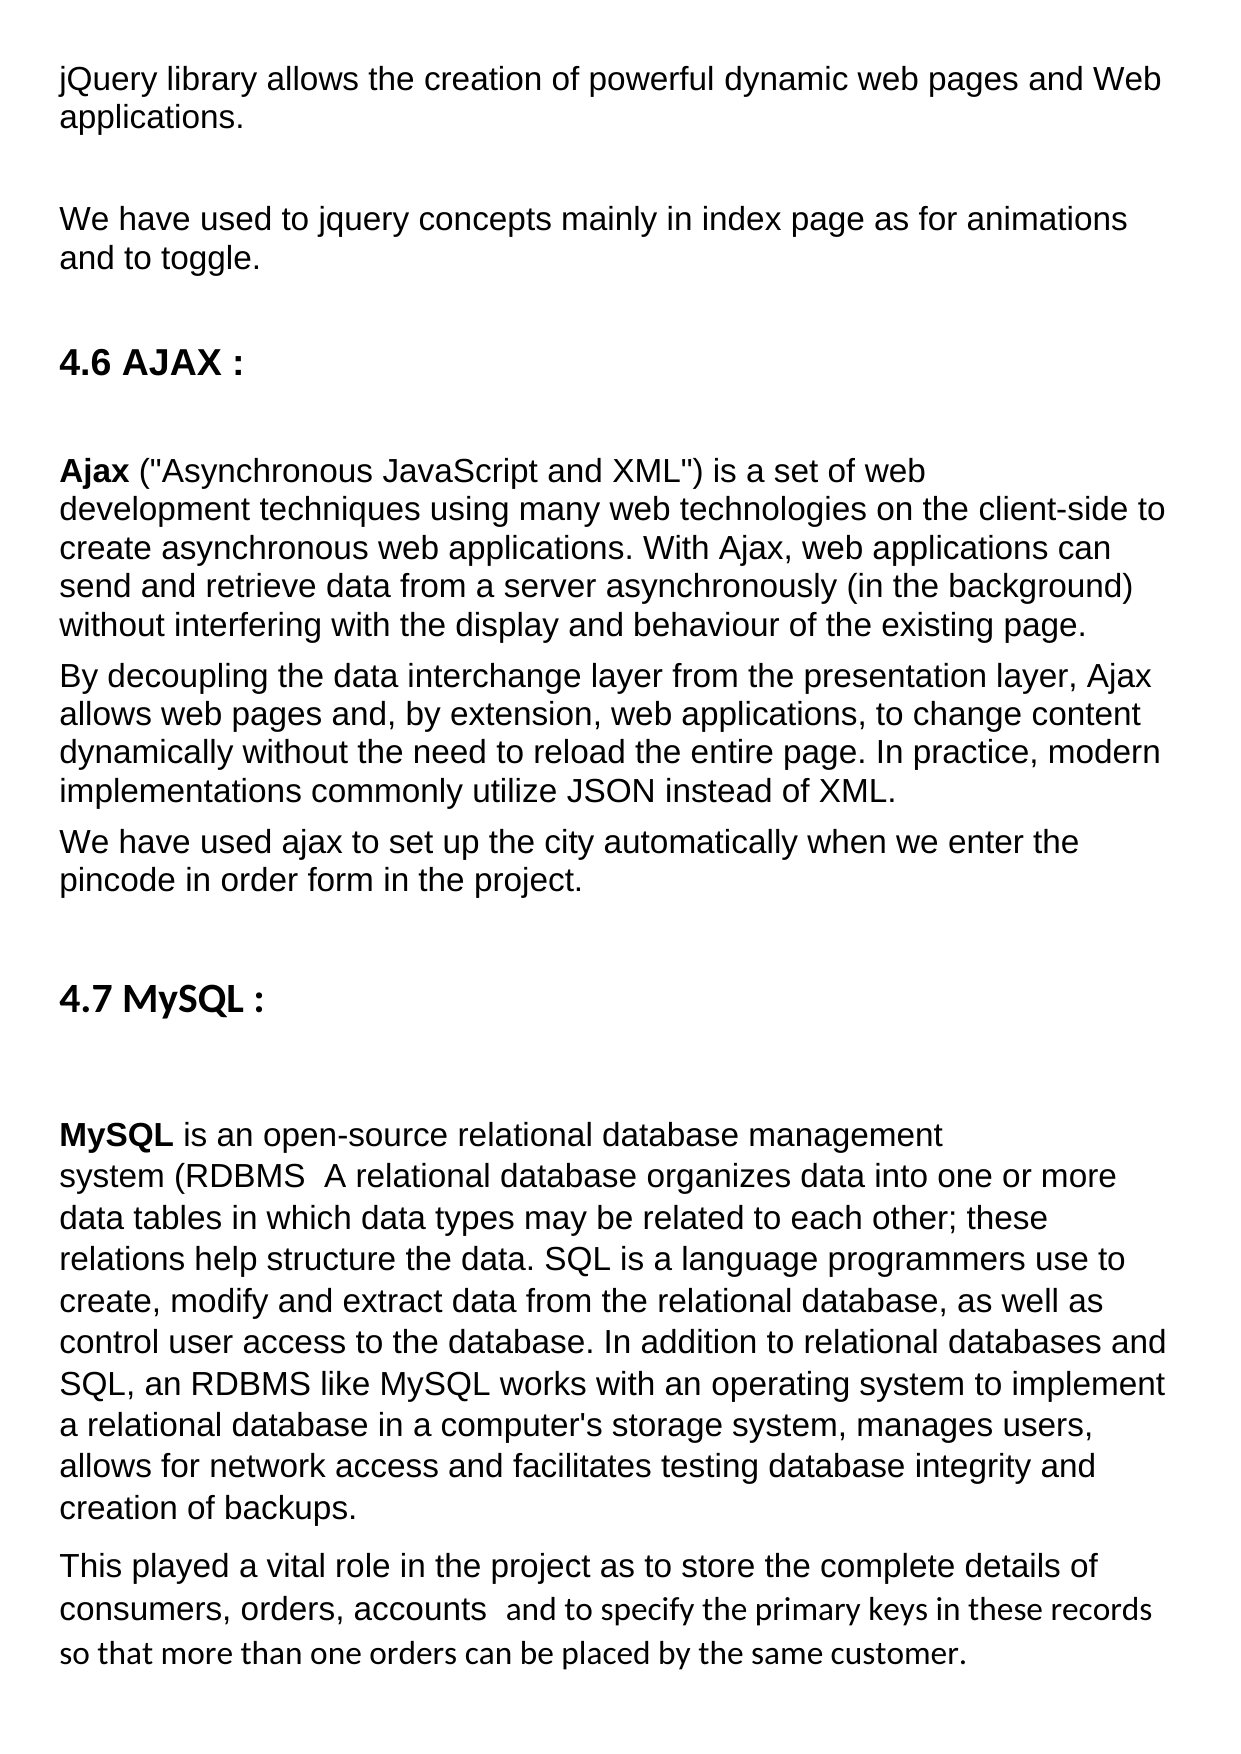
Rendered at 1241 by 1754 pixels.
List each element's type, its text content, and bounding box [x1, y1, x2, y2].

text Ajax ("Asynchronous JavaScript and XML") is a set of web development techniques using many web technologies on the client-side to create asynchronous web applications. With Ajax, web applications can send and retrieve data from a server asynchronously (in the background) without interfering with the display and behaviour of the existing page. [926, 451, 1181, 643]
text By decoupling the data interchange layer from the presentation layer, Ajax allows web pages and, by extension, web applications, to change content dynamically without the need to reload the entire page. In practice, modern implementations commonly utilize JSON instead of XML. [59, 656, 1181, 809]
text 4.6 AJAX : [59, 340, 1181, 383]
text MySQL is an open-source relational database management system (RDBMS A relational database organizes data into one or more data tables in which data types may be related to each other; these relations help structure the data. SQL is a language programmers use to create, modify and extract data from the relational database, as well as control user access to the database. In addition to relational databases and SQL, an RDBMS like MySQL works with an operating system to implement a relational database in a computer's storage system, manages users, allows for network access and facilitates testing database integrity and creation of backups. [59, 1115, 1181, 1526]
text We have used ajax to set up the city automatically when we enter the pincode in order form in the project. [583, 822, 1181, 899]
text 4.7 MySQL : [59, 972, 1181, 1022]
text This played a vital role in the project as to store the complete details of consumers, orders, accounts and to specify the primary keys in these records so that more than one orders can be placed by the same customer. [59, 1546, 1181, 1672]
text We have used to jquery concepts mainly in index page as for animations and to toggle. [59, 199, 1181, 276]
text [59, 59, 1181, 136]
